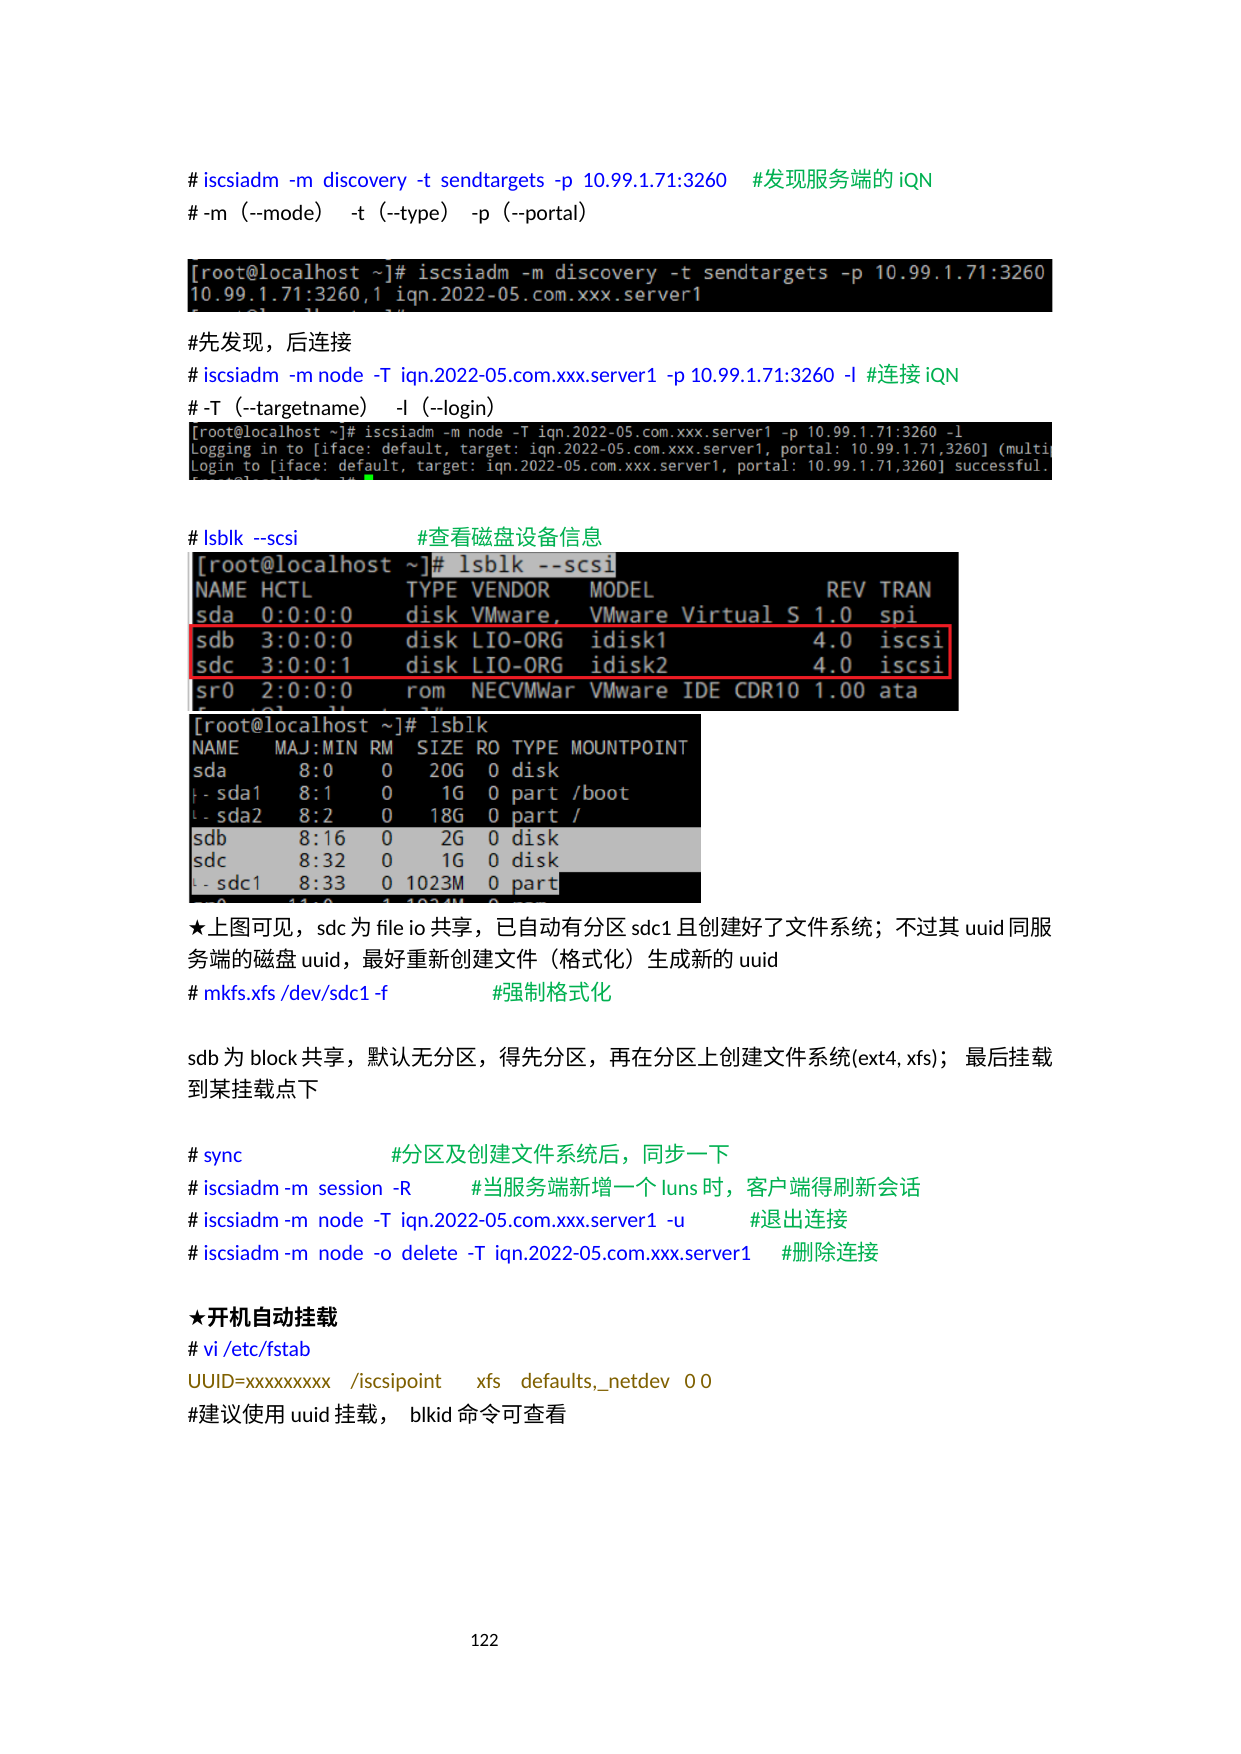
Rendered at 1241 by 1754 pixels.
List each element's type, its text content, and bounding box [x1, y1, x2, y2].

picture [187, 422, 1052, 480]
picture [187, 714, 701, 903]
text # mkfs.xfs /dev/sdc1 -f #强制格式化 [187, 974, 1053, 1007]
picture [187, 552, 959, 711]
text # iscsiadm -m node -o delete -T iqn.2022-05.com.xxx.server1 #删除连接 [187, 1234, 1053, 1267]
text # iscsiadm -m session -R #当服务端新增一个luns时，客户端得刷新会话 [187, 1169, 1053, 1202]
text # lsblk --scsi #查看磁盘设备信息 [187, 519, 1053, 552]
text UUID=xxxxxxxxx /iscsipoint xfs defaults,_netdev 0 0 [187, 1364, 1053, 1397]
text sdb为block共享，默认无分区，得先分区，再在分区上创建文件系统(ext4, xfs)； 最后挂载到某挂载点下 [187, 1039, 1053, 1104]
text # vi /etc/fstab [187, 1332, 1053, 1364]
text ★开机自动挂载 [187, 1299, 1053, 1332]
text #建议使用uuid挂载， blkid 命令可查看 [187, 1397, 1053, 1429]
text # iscsiadm -m node -T iqn.2022-05.com.xxx.server1 -u #退出连接 [187, 1202, 1053, 1234]
picture [187, 259, 1053, 312]
text ★上图可见，sdc为file io共享，已自动有分区sdc1且创建好了文件系统；不过其uuid同服务端的磁盘uuid，最好重新创建文件（格式化）生成新的uuid [187, 909, 1053, 974]
text # sync #分区及创建文件系统后，同步一下 [187, 1137, 1053, 1169]
text # -T（--targetname） -l（--login） [187, 389, 1053, 422]
text #先发现，后连接 [187, 324, 1053, 357]
text # iscsiadm -m discovery -t sendtargets -p 10.99.1.71:3260 #发现服务端的iQN [187, 162, 1053, 194]
text # -m（--mode） -t（--type） -p（--portal） [187, 194, 1053, 227]
text # iscsiadm -m node -T iqn.2022-05.com.xxx.server1 -p 10.99.1.71:3260 -l #连接iQN [187, 357, 1053, 389]
